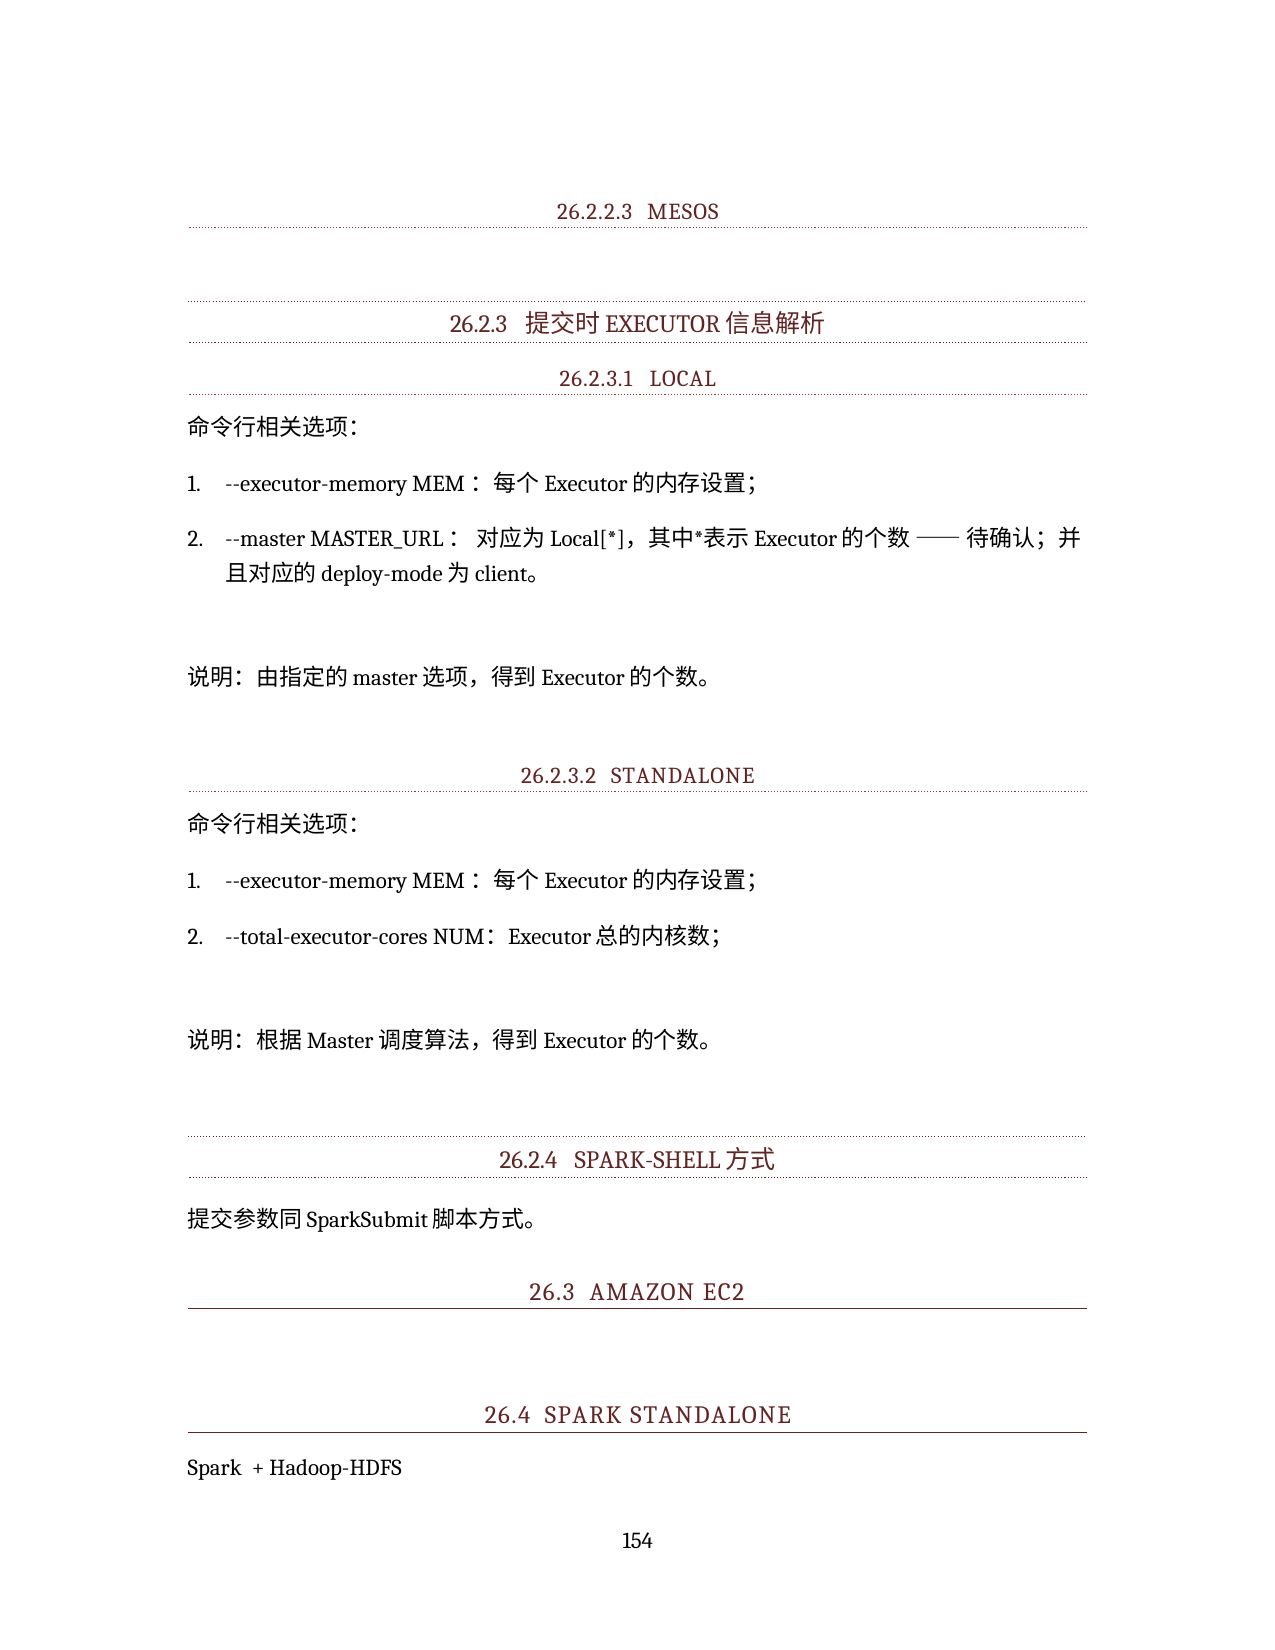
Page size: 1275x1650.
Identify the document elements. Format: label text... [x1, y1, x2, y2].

list --executor-memory MEM ：每个 Executor的内存设置； [187, 862, 1087, 895]
list --total-executor-cores NUM：Executor总的内核数； [187, 917, 1087, 951]
list --master MASTER_URL ： 对应为Local[*]，其中*表示Executor的个数 —— 待确认；并且对应的deploy-mode为client。 [187, 520, 1087, 588]
subtitle Local [187, 366, 1087, 395]
text 命令行相关选项： [187, 409, 1087, 442]
subtitle spark-shell方式 [187, 1136, 1087, 1178]
text 说明：由指定的master选项，得到Executor的个数。 [187, 659, 1087, 692]
subtitle 提交时Executor信息解析 [187, 301, 1087, 343]
list --executor-memory MEM ：每个 Executor的内存设置； [187, 464, 1087, 498]
text Spark + Hadoop-HDFS [187, 1455, 1087, 1481]
text 说明：根据Master调度算法，得到Executor的个数。 [187, 1022, 1087, 1055]
text 提交参数同SparkSubmit脚本方式。 [187, 1201, 1087, 1234]
subtitle Spark Standalone [187, 1401, 1087, 1433]
subtitle Amazon EC2 [187, 1278, 1087, 1309]
subtitle Standalone [187, 763, 1087, 792]
subtitle Mesos [187, 198, 1087, 228]
text 命令行相关选项： [187, 806, 1087, 839]
